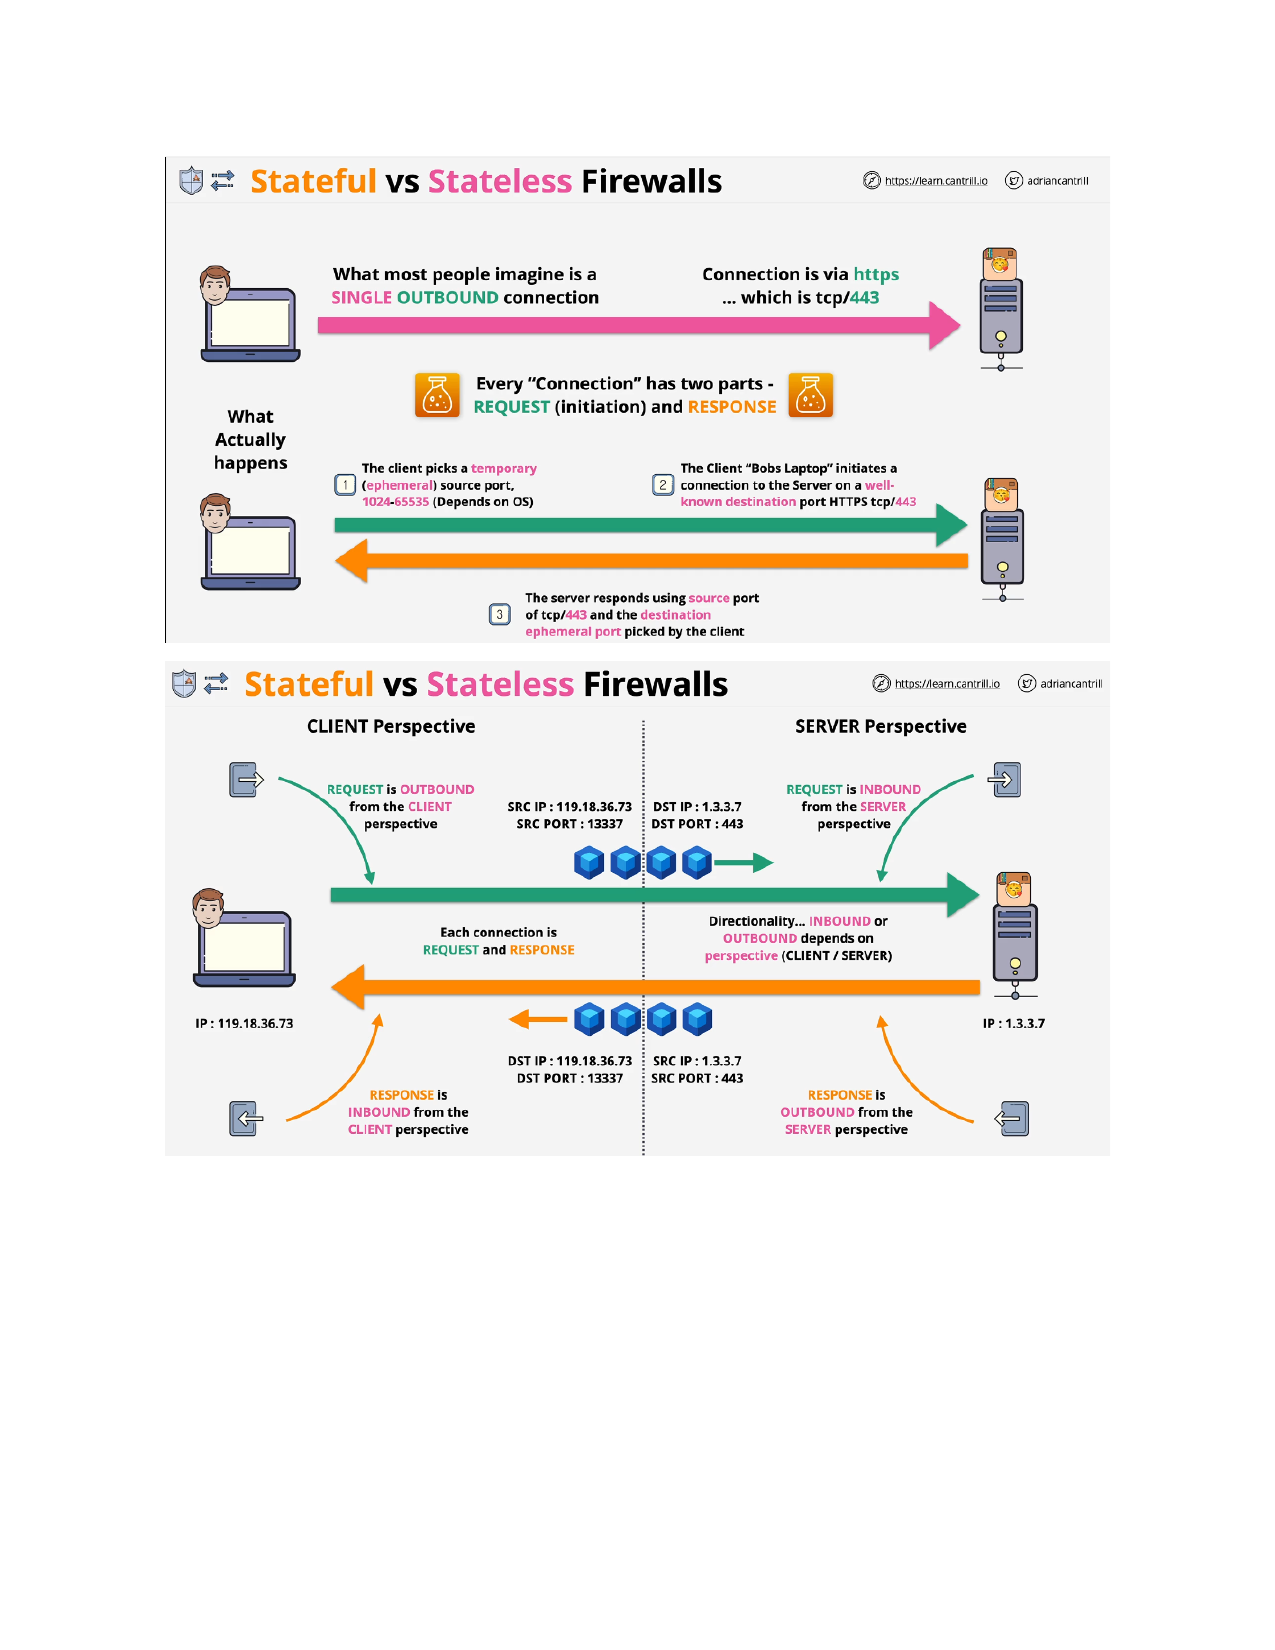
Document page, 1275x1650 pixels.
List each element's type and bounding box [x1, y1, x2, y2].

picture [165, 661, 1111, 1156]
picture [165, 156, 1111, 643]
